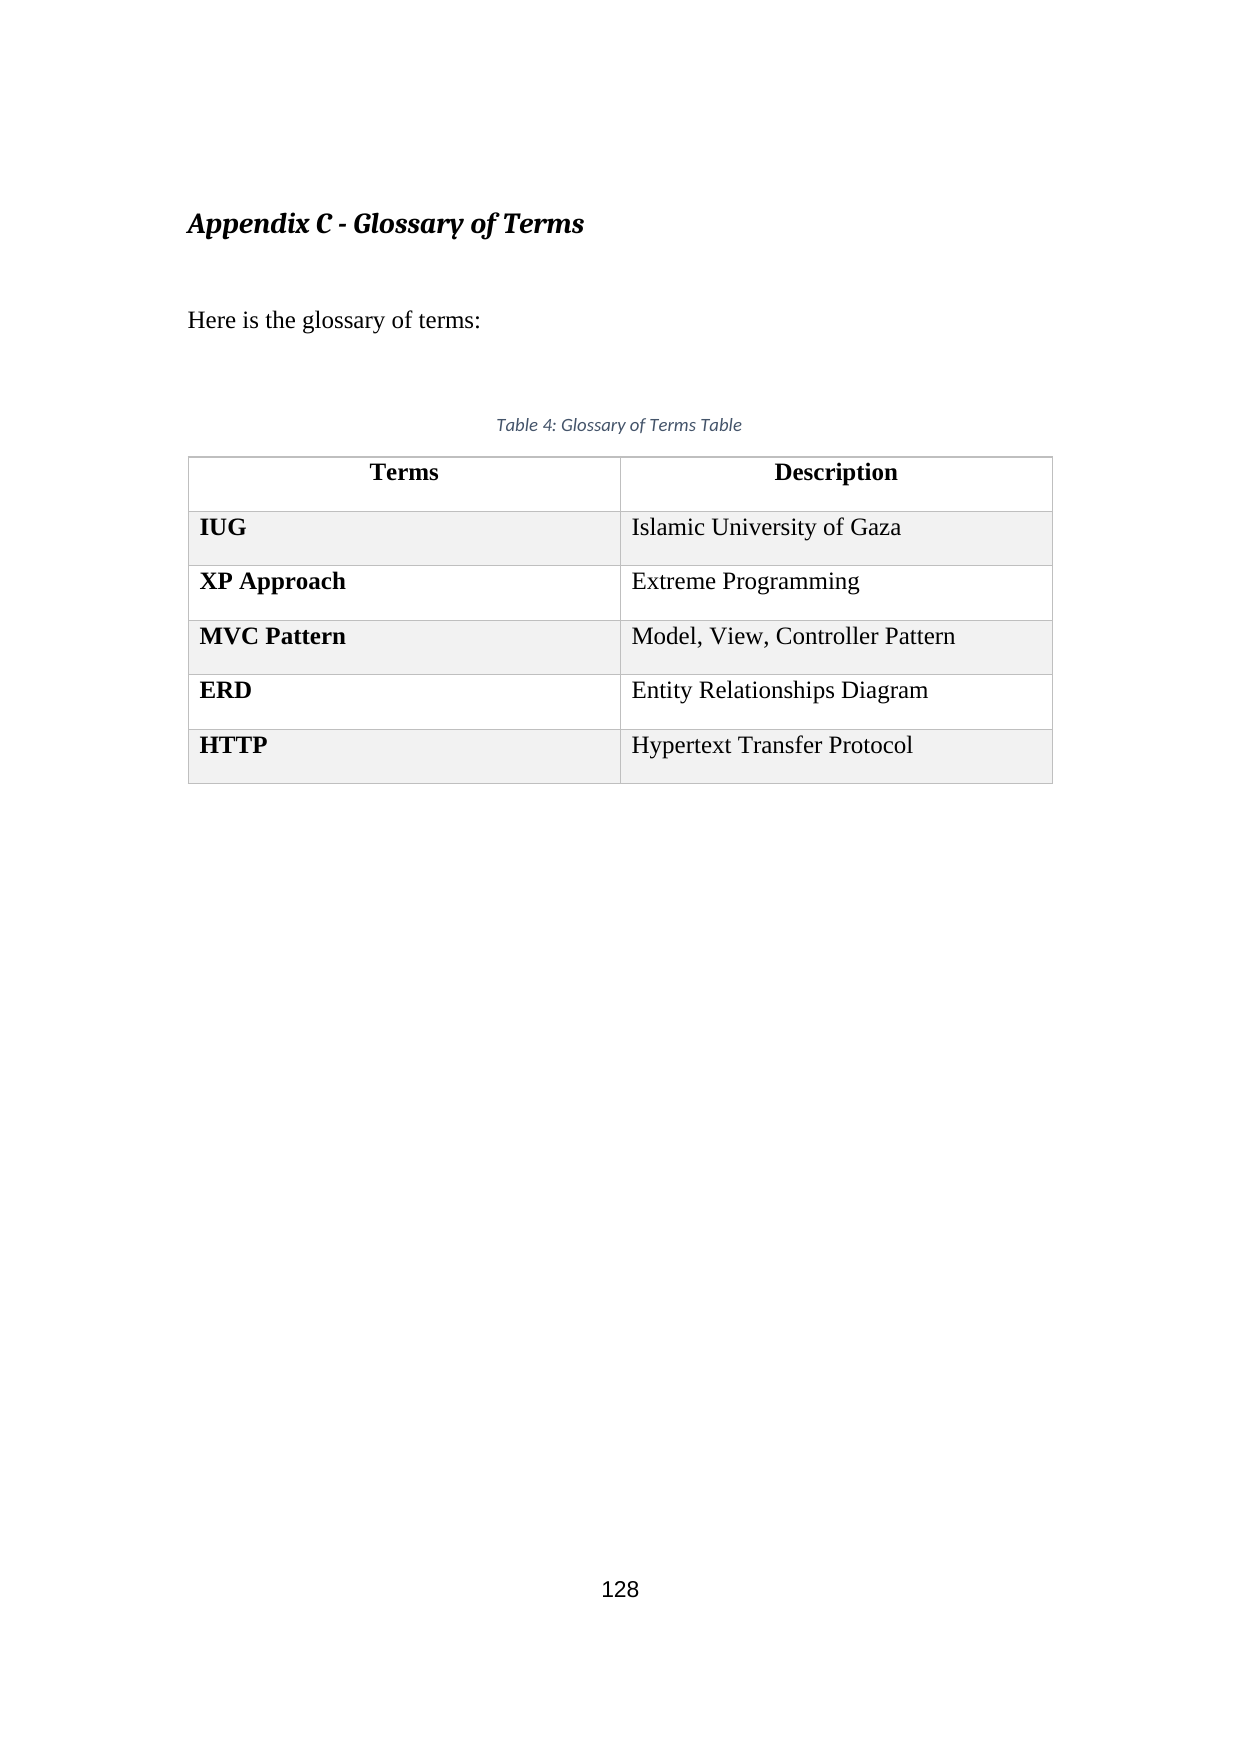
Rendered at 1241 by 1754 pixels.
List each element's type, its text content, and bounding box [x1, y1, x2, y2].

table_cell Hypertext Transfer Protocol [621, 730, 1052, 783]
table_cell Extreme Programming [621, 566, 1052, 620]
table_cell Entity Relationships Diagram [621, 675, 1052, 729]
table_header Terms [189, 458, 620, 511]
table_cell IUG [189, 512, 620, 565]
table_cell HTTP [189, 730, 620, 783]
table_cell XP Approach [189, 566, 620, 620]
table_header Description [621, 458, 1052, 511]
table_cell Model, View, Controller Pattern [621, 621, 1052, 674]
table_cell MVC Pattern [189, 621, 620, 674]
text Here is the glossary of terms: [187, 305, 1053, 334]
table_cell ERD [189, 675, 620, 729]
table_cell Islamic University of Gaza [621, 512, 1052, 565]
subtitle Appendix C - Glossary of Terms [187, 207, 1053, 241]
